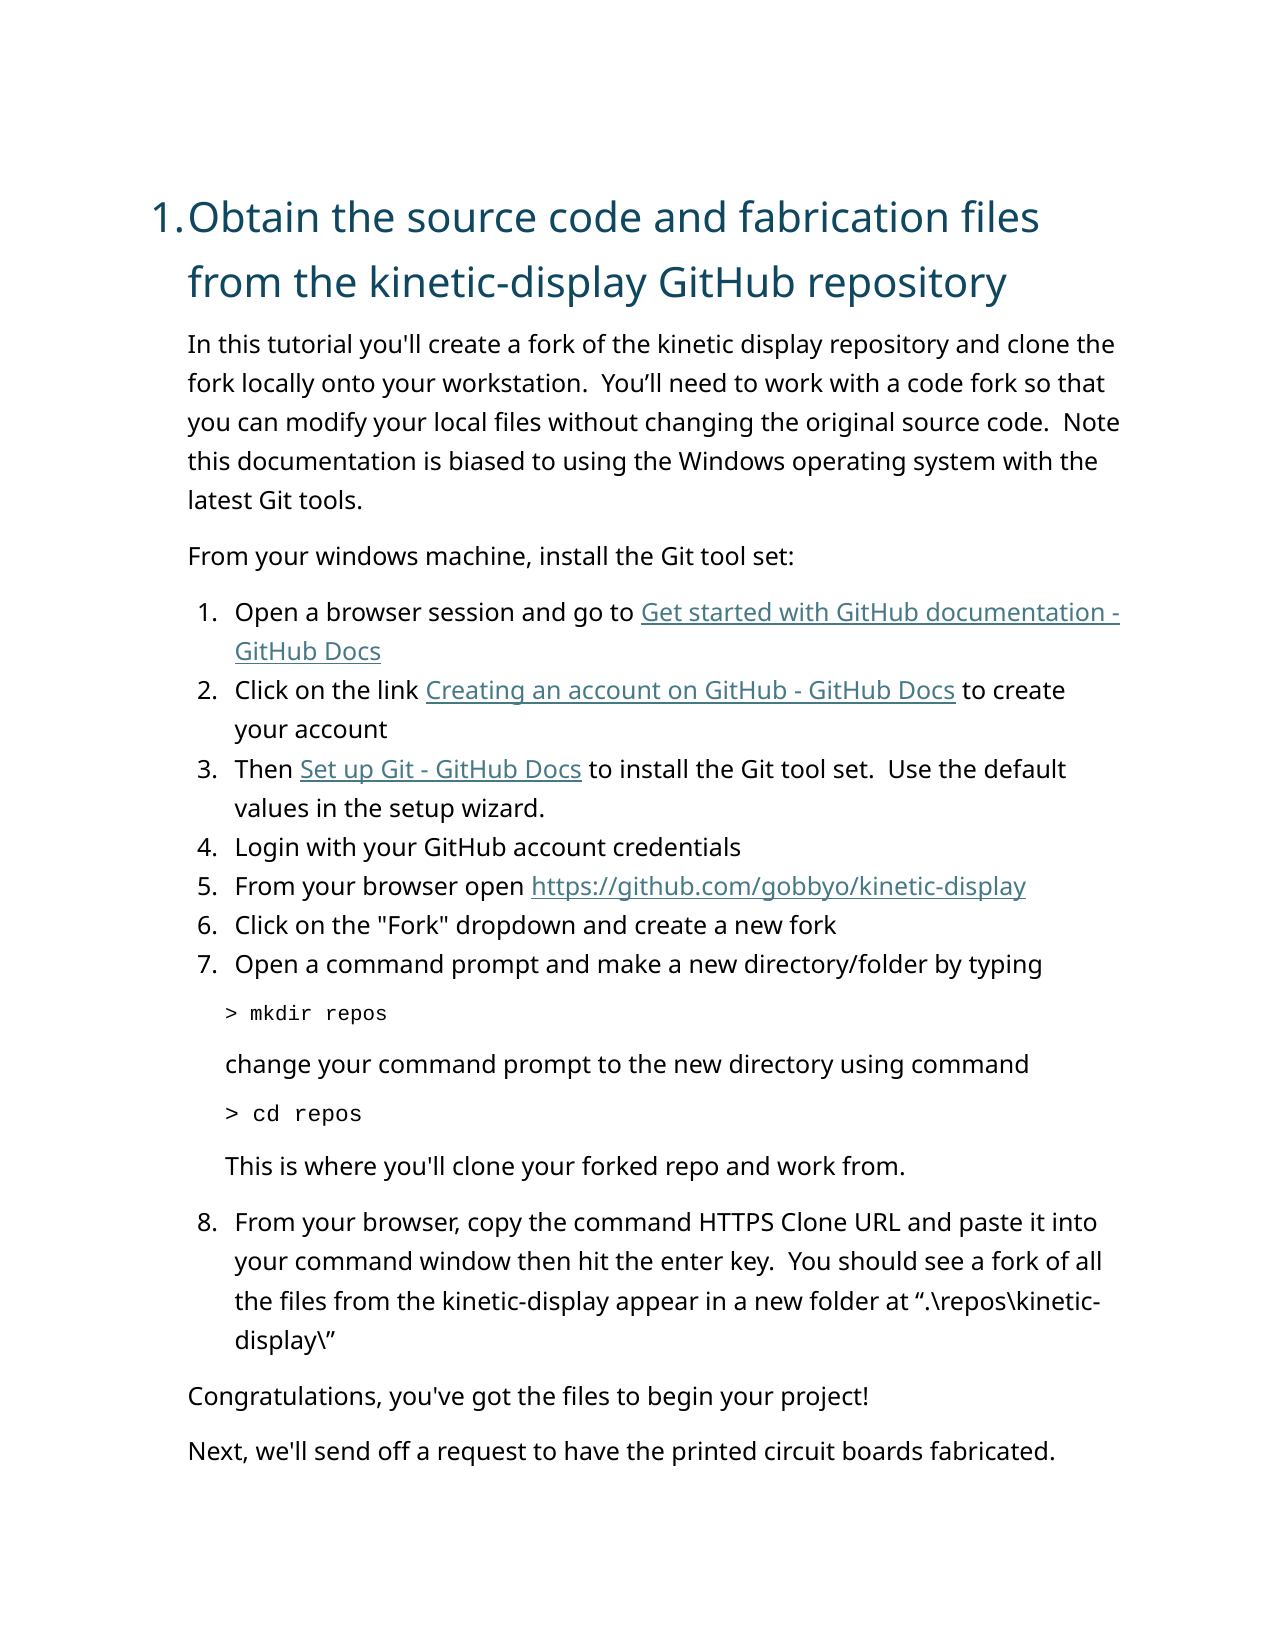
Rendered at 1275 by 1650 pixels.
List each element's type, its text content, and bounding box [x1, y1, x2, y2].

list Login with your GitHub account credentials [197, 829, 1125, 864]
list From your browser open https://github.com/gobbyo/kinetic-display [197, 869, 1125, 903]
list Click on the "Fork" dropdown and create a new fork [197, 908, 1125, 942]
text > mkdir repos [187, 1003, 1125, 1027]
list Open a browser session and go to Get started with GitHub documentation - GitHub Docs [197, 594, 1125, 668]
text > cd repos [187, 1103, 1125, 1128]
list Open a command prompt and make a new directory/folder by typing [197, 947, 1125, 981]
list Then Set up Git - GitHub Docs to install the Git tool set. Use the default values in the setup wizard. [197, 751, 1125, 824]
text This is where you'll clone your forked repo and work from. [187, 1149, 1125, 1183]
text In this tutorial you'll create a fork of the kinetic display repository and clone the fork locally onto your workstation. You’ll need to work with a code fork so that you can modify your local files without changing the original source code. Note this documentation is biased to using the Windows operating system with the latest Git tools. [187, 326, 1125, 517]
text From your windows machine, install the Git tool set: [187, 539, 1125, 573]
list From your browser, copy the command HTTPS Clone URL and paste it into your command window then hit the enter key. You should see a fork of all the files from the kinetic-display appear in a new folder at “.\repos\kinetic-display\” [197, 1205, 1125, 1356]
text Congratulations, you've got the files to begin your project! [187, 1378, 1125, 1412]
subtitle Obtain the source code and fabrication files from the kinetic-display GitHub repository [150, 187, 1125, 309]
text Next, we'll send off a request to have the printed circuit boards fabricated. [187, 1434, 1125, 1468]
text change your command prompt to the new directory using command [187, 1047, 1125, 1081]
list Click on the link Creating an account on GitHub - GitHub Docs to create your account [197, 673, 1125, 746]
